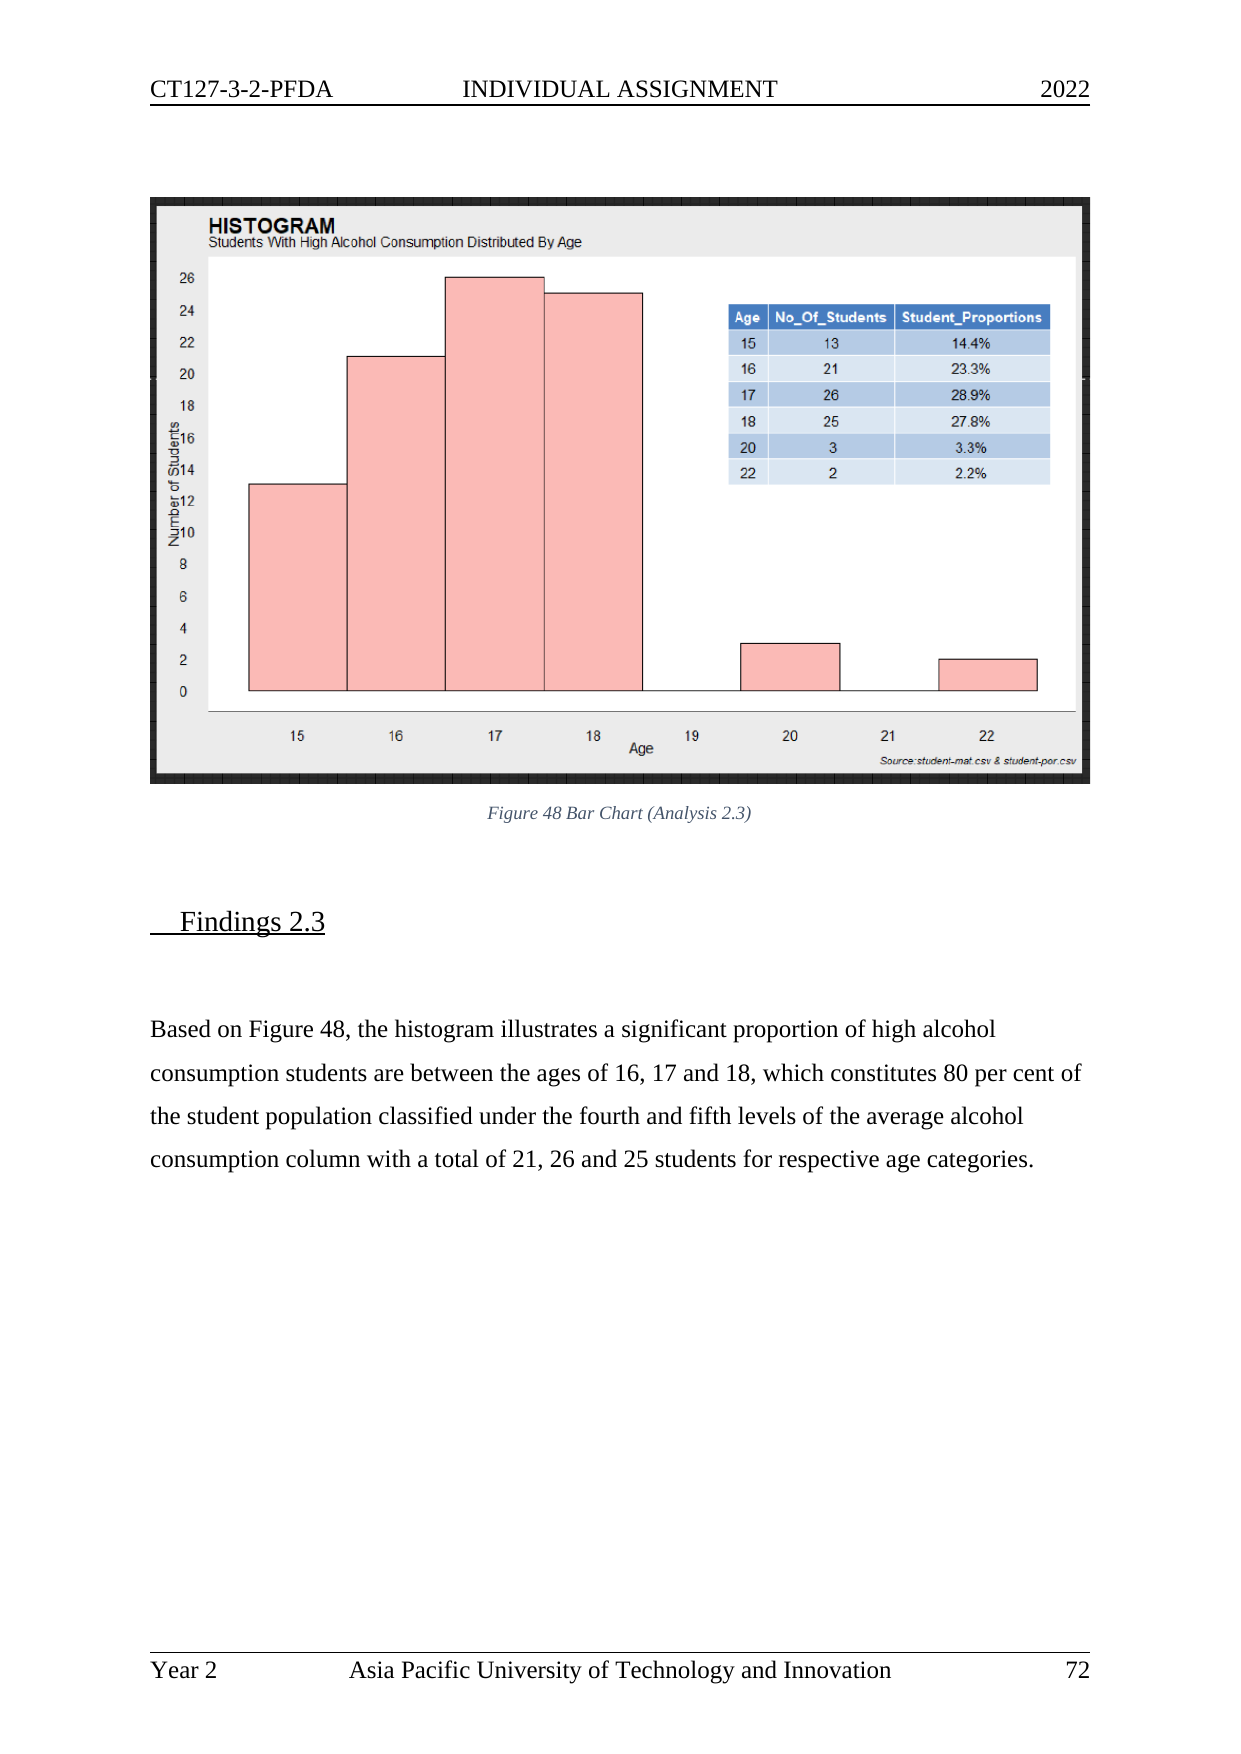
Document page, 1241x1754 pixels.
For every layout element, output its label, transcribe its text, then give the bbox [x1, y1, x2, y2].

text Figure 48 Bar Chart (Analysis 2.3) [150, 802, 1090, 824]
text Based on Figure 48, the histogram illustrates a significant proportion of high alcohol consumption students are between the ages of 16, 17 and 18, which constitutes 80 per cent of the student population classified under the fourth and fifth levels of the average alcohol consumption column with a total of 21, 26 and 25 students for respective age categories. [150, 1014, 1090, 1173]
subtitle Findings 2.3 [150, 904, 1090, 938]
picture [150, 197, 1091, 784]
